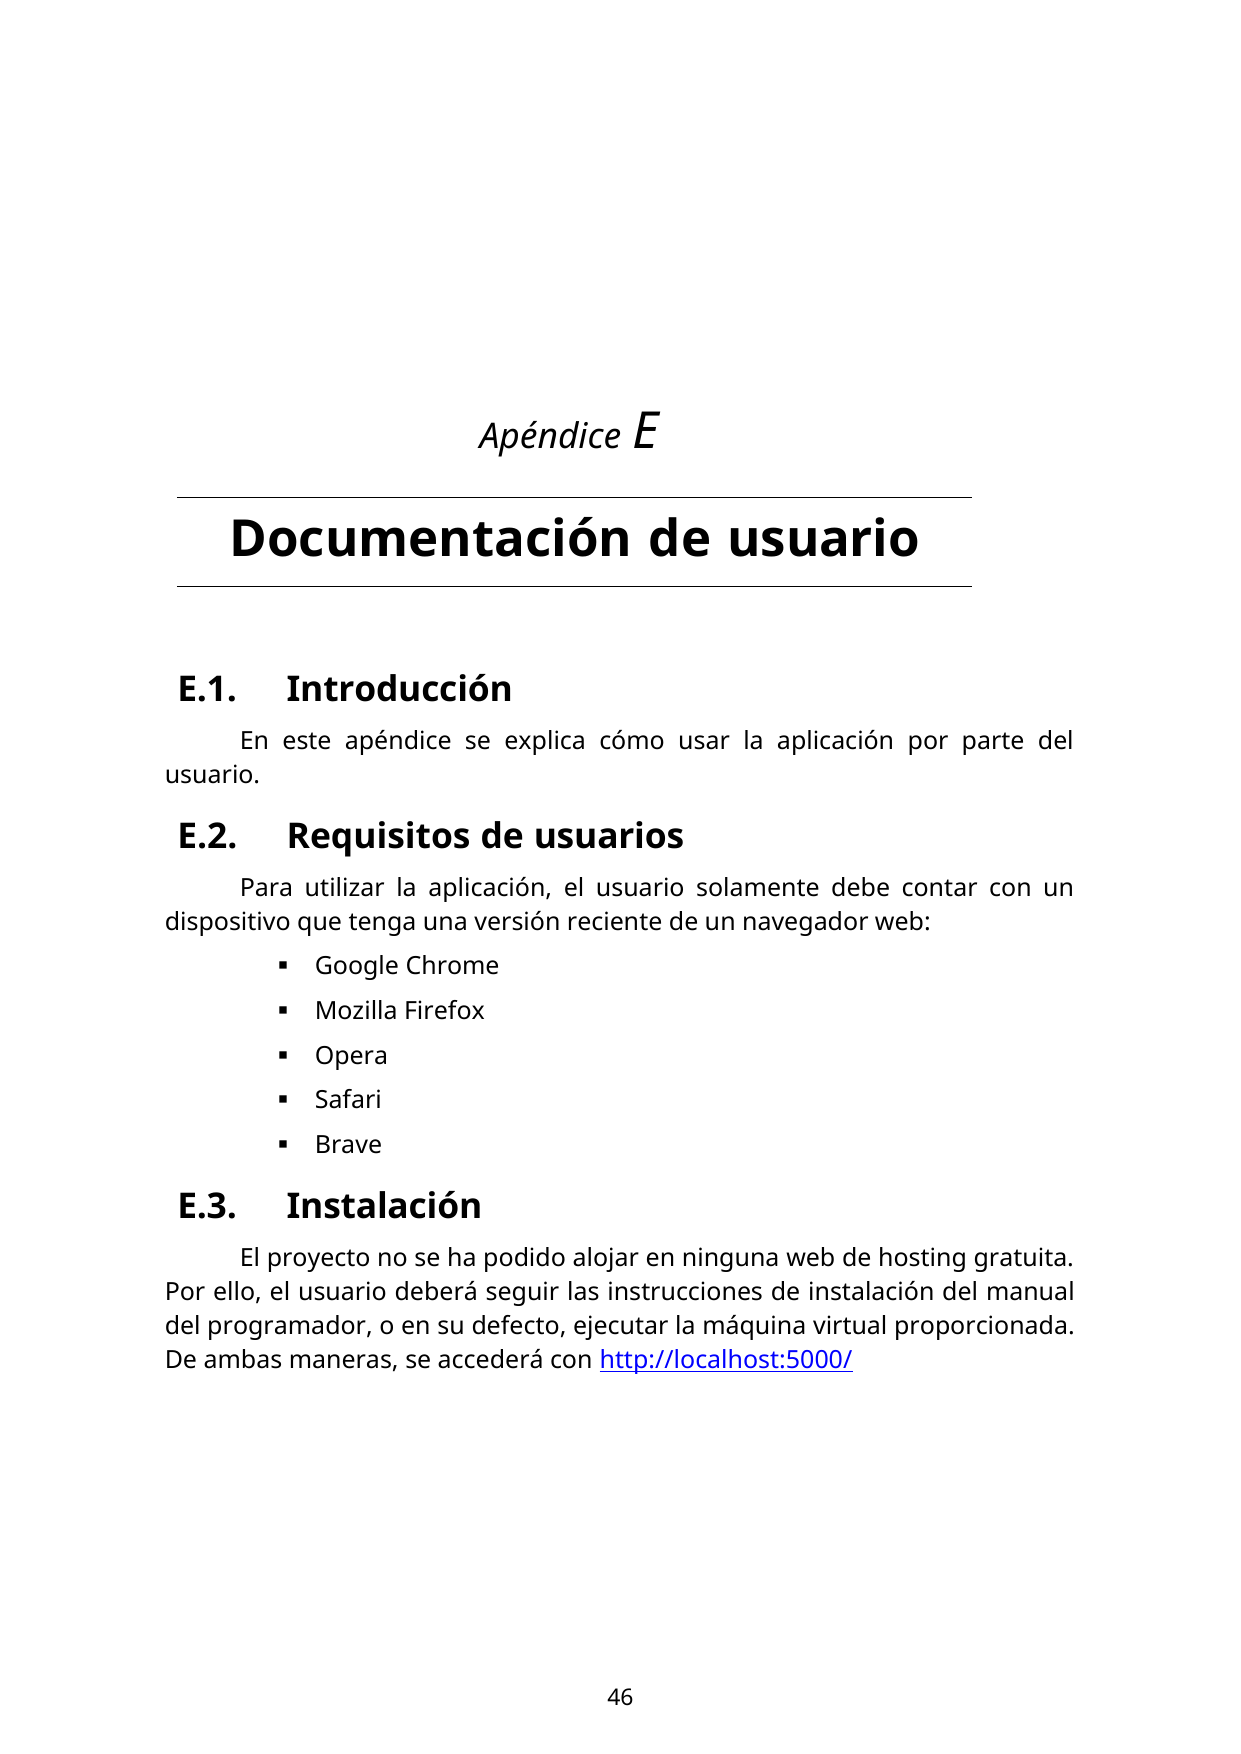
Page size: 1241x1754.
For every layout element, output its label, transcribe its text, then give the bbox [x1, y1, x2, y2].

list Mozilla Firefox [277, 993, 1076, 1027]
text Para utilizar la aplicación, el usuario solamente debe contar con un dispositivo que tenga una versión reciente de un navegador web: [164, 869, 1076, 937]
list Google Chrome [277, 948, 1076, 982]
list Brave [277, 1127, 1076, 1161]
list Opera [277, 1037, 1076, 1071]
subtitle Requisitos de usuarios [177, 810, 1076, 859]
text Apéndice E [213, 394, 931, 463]
text En este apéndice se explica cómo usar la aplicación por parte del usuario. [164, 722, 1076, 791]
text El proyecto no se ha podido alojar en ninguna web de hosting gratuita. Por ello, el usuario deberá seguir las instrucciones de instalación del manual del programador, o en su defecto, ejecutar la máquina virtual proporcionada. De ambas maneras, se accederá con http://localhost:5000/ [164, 1239, 1076, 1376]
list Safari [277, 1082, 1076, 1116]
subtitle Introducción [177, 663, 1076, 712]
subtitle Instalación [177, 1181, 1076, 1229]
subtitle Documentación de usuario [213, 502, 936, 571]
